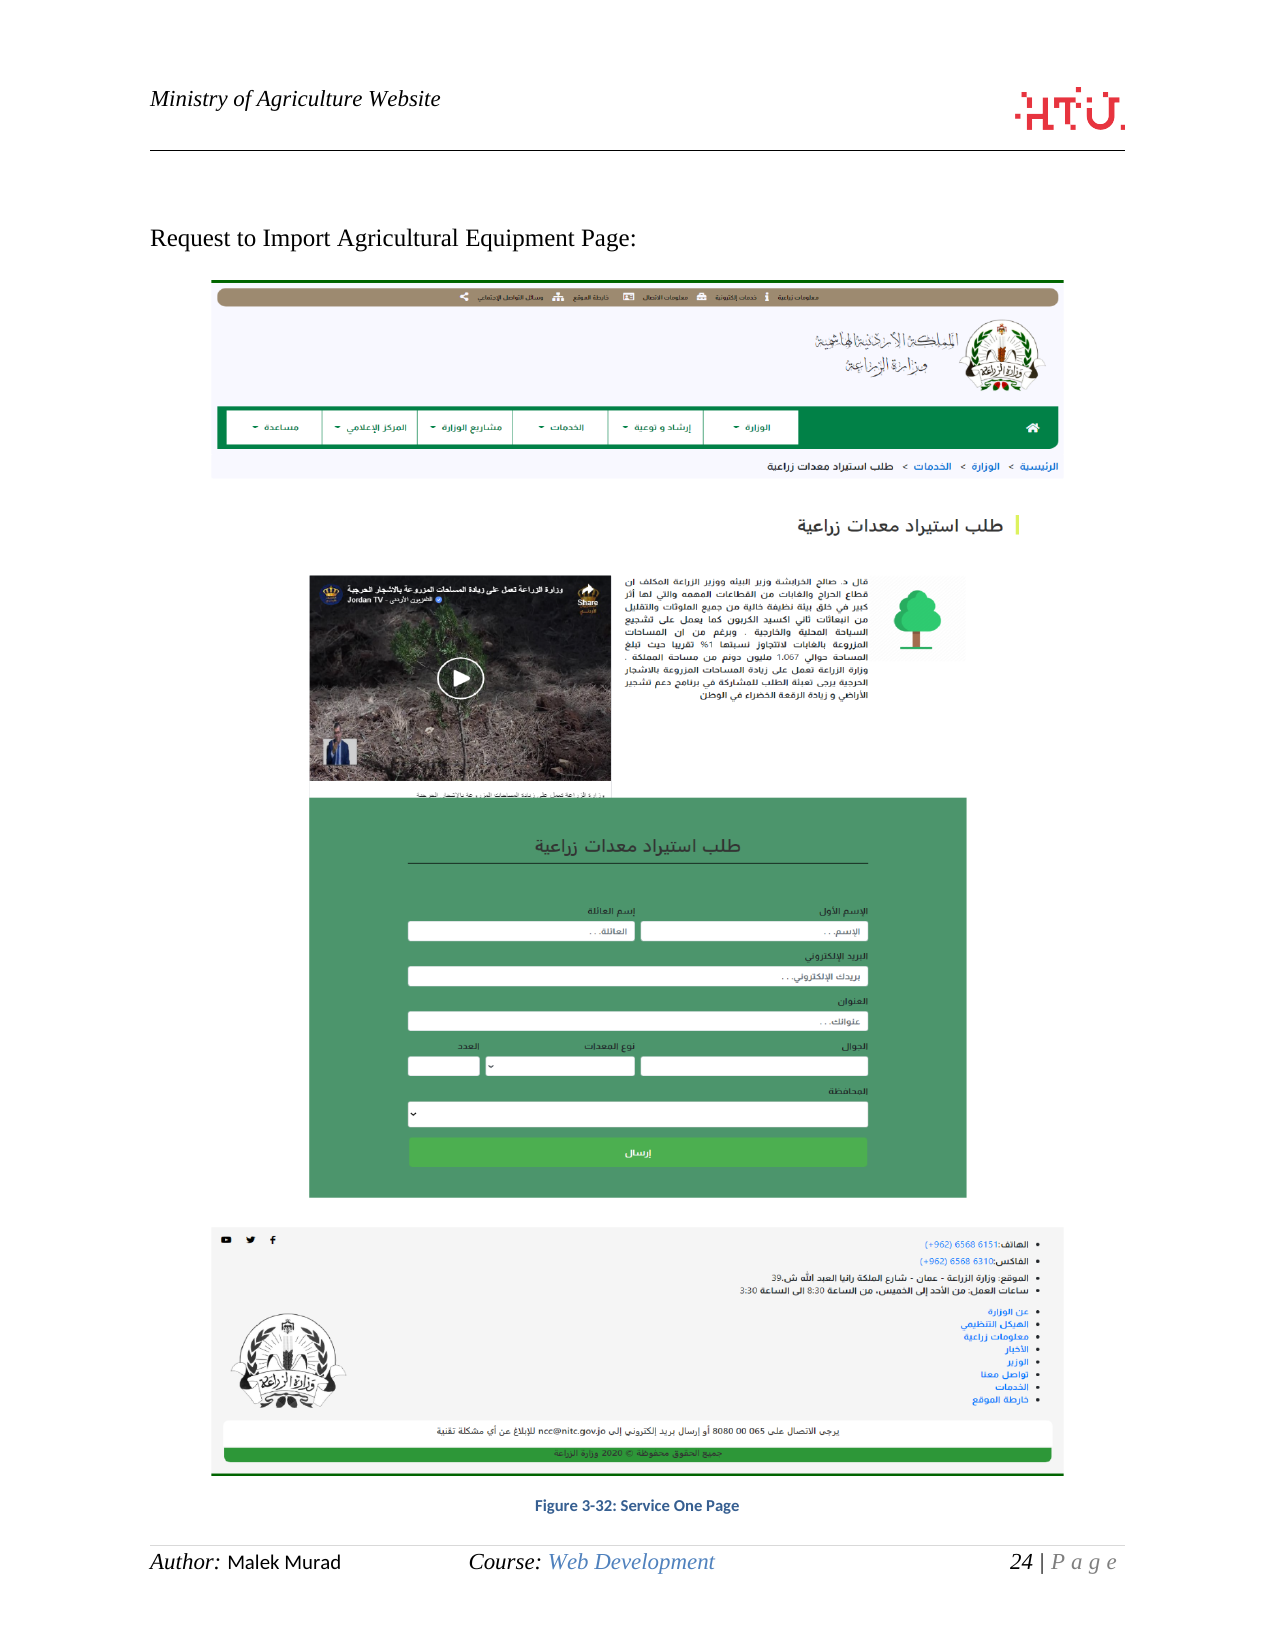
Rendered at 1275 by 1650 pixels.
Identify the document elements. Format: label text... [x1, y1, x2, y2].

text Request to Import Agricultural Equipment Page: [150, 223, 1125, 252]
picture [1015, 87, 1125, 130]
picture [211, 280, 1064, 1476]
